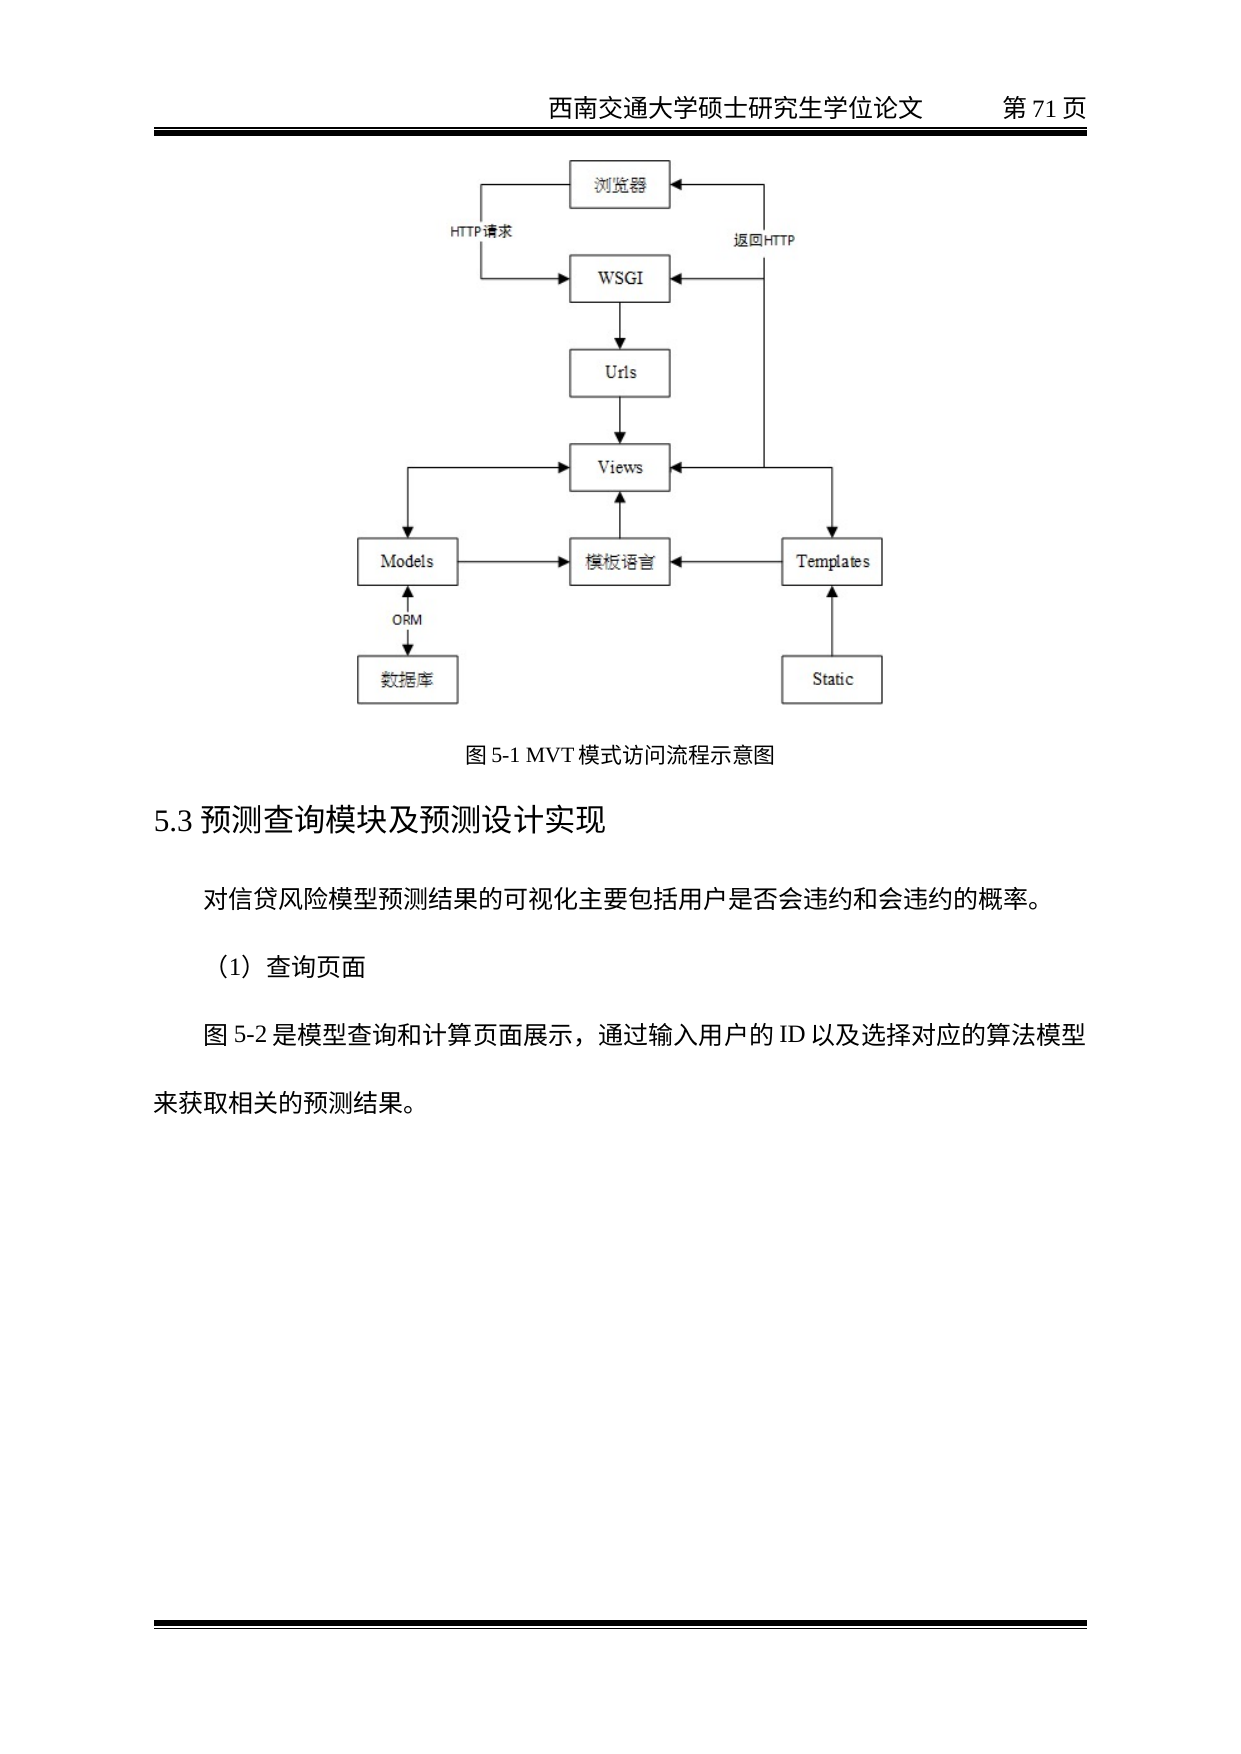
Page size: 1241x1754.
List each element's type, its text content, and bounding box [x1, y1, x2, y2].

subtitle 5.3 预测查询模块及预测设计实现 [153, 784, 1087, 852]
text 对信贷风险模型预测结果的可视化主要包括用户是否会违约和会违约的概率。 [153, 864, 1087, 932]
text 图5-2是模型查询和计算页面展示，通过输入用户的ID以及选择对应的算法模型来获取相关的预测结果。 [153, 1000, 1087, 1136]
picture [357, 160, 884, 705]
text 图5-1 MVT模式访问流程示意图 [153, 737, 1087, 771]
text （1）查询页面 [153, 932, 1087, 1000]
